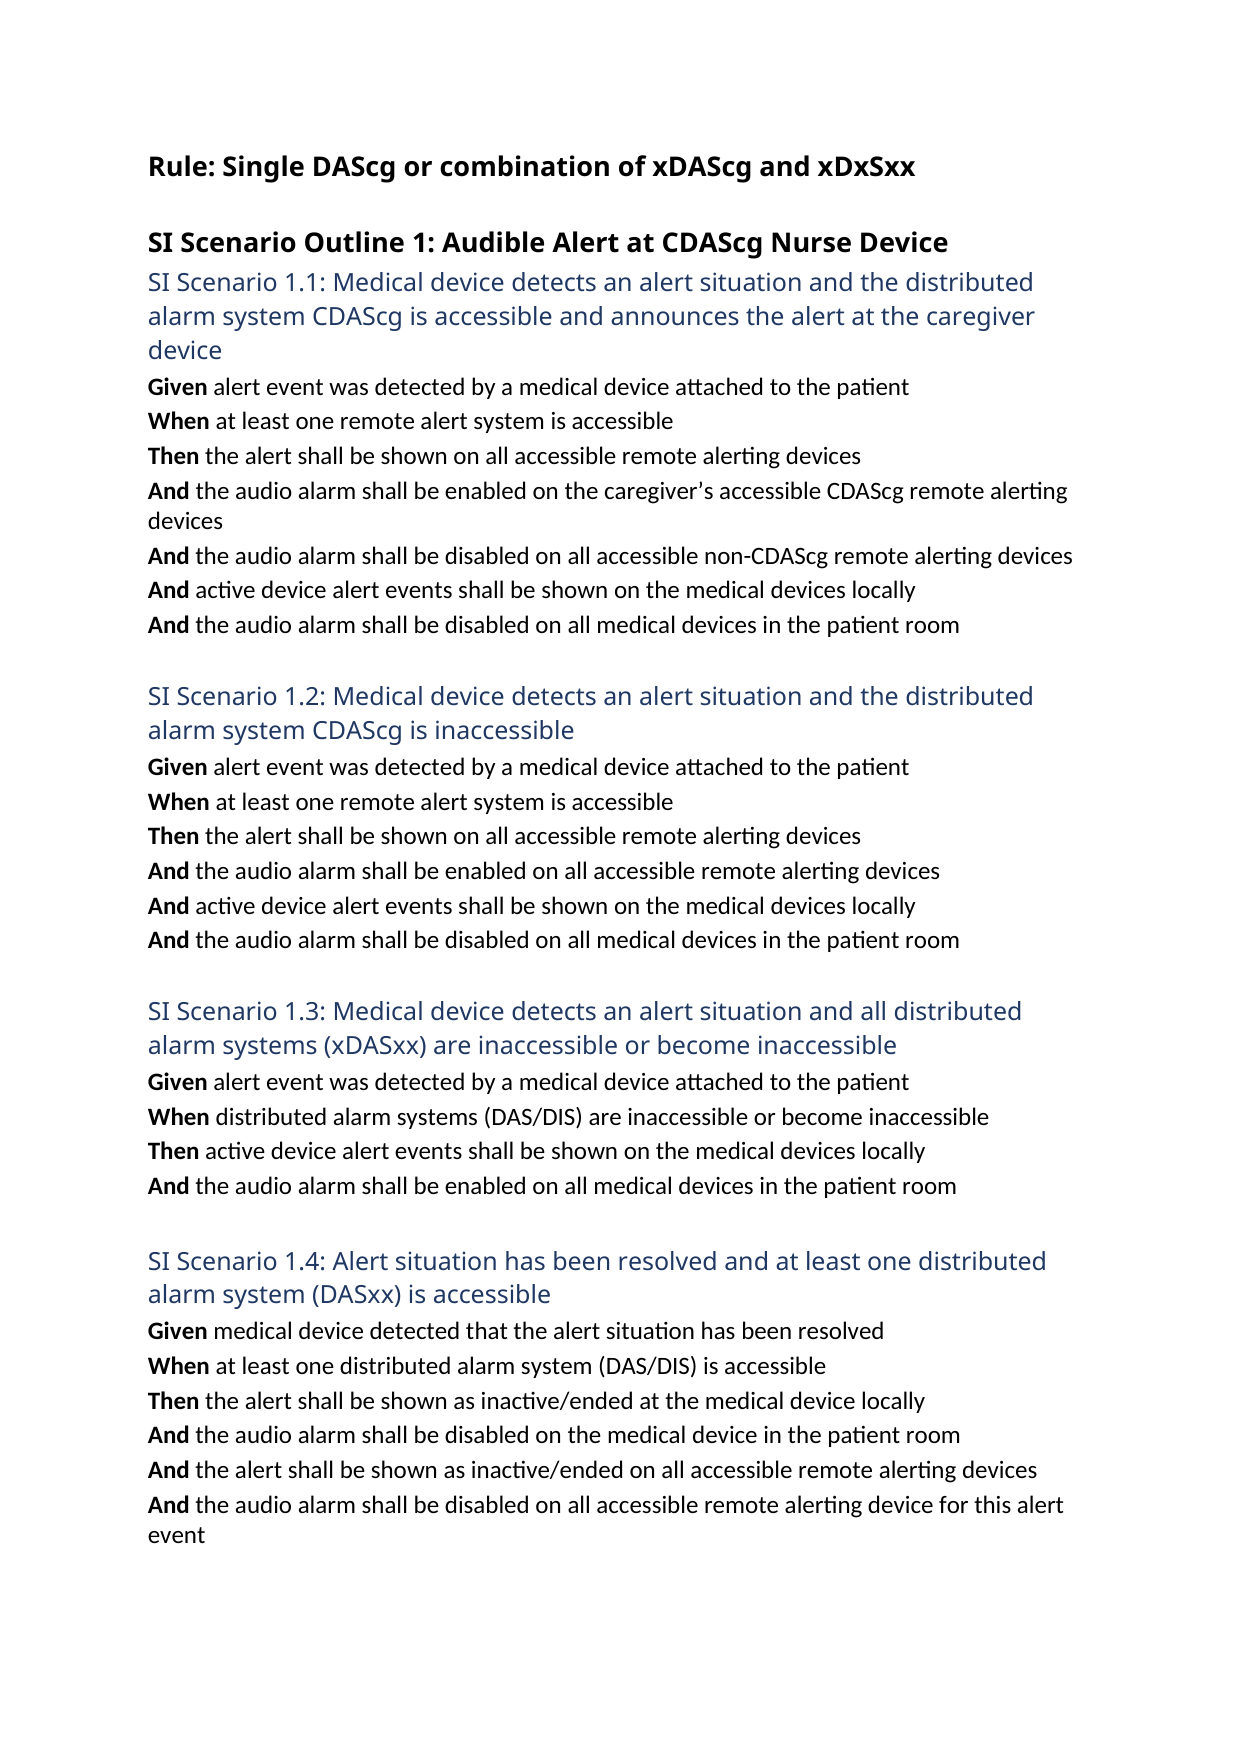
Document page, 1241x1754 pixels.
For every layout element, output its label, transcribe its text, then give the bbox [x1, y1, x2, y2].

subtitle SI Scenario 1.1: Medical device detects an alert situation and the distributed alarm system CDAScg is accessible and announces the alert at the caregiver device [148, 264, 1093, 367]
text Given alert event was detected by a medical device attached to the patient [148, 751, 1093, 782]
subtitle Rule: Single DAScg or combination of xDAScg and xDxSxx [148, 148, 1093, 184]
text And the audio alarm shall be disabled on all medical devices in the patient room [148, 609, 1093, 640]
text Given alert event was detected by a medical device attached to the patient [148, 371, 1093, 401]
text Then the alert shall be shown as inactive/ended at the medical device locally [148, 1385, 1093, 1415]
text Then the alert shall be shown on all accessible remote alerting devices [148, 440, 1093, 471]
text When distributed alarm systems (DAS/DIS) are inaccessible or become inaccessible [148, 1101, 1093, 1131]
text And the audio alarm shall be disabled on all accessible remote alerting device for this alert event [148, 1489, 1093, 1550]
text And the alert shall be shown as inactive/ended on all accessible remote alerting devices [148, 1454, 1093, 1485]
text Then active device alert events shall be shown on the medical devices locally [148, 1136, 1093, 1166]
text And the audio alarm shall be disabled on all accessible non-CDAScg remote alerting devices [148, 540, 1093, 571]
text And the audio alarm shall be enabled on the caregiver’s accessible CDAScg remote alerting devices [148, 475, 1093, 536]
text Given medical device detected that the alert situation has been resolved [148, 1315, 1093, 1346]
subtitle SI Scenario 1.2: Medical device detects an alert situation and the distributed alarm system CDAScg is inaccessible [148, 679, 1093, 747]
text And the audio alarm shall be disabled on all medical devices in the patient room [148, 924, 1093, 955]
text And the audio alarm shall be enabled on all accessible remote alerting devices [148, 855, 1093, 886]
text Then the alert shall be shown on all accessible remote alerting devices [148, 820, 1093, 851]
text When at least one remote alert system is accessible [148, 786, 1093, 816]
subtitle SI Scenario Outline 1: Audible Alert at CDAScg Nurse Device [148, 223, 1093, 260]
text When at least one remote alert system is accessible [148, 405, 1093, 436]
text Given alert event was detected by a medical device attached to the patient [148, 1066, 1093, 1097]
text And active device alert events shall be shown on the medical devices locally [148, 890, 1093, 920]
text And the audio alarm shall be disabled on the medical device in the patient room [148, 1419, 1093, 1450]
subtitle SI Scenario 1.3: Medical device detects an alert situation and all distributed alarm systems (xDASxx) are inaccessible or become inaccessible [148, 994, 1093, 1062]
text When at least one distributed alarm system (DAS/DIS) is accessible [148, 1350, 1093, 1381]
text And active device alert events shall be shown on the medical devices locally [148, 575, 1093, 605]
text And the audio alarm shall be enabled on all medical devices in the patient room [148, 1170, 1093, 1201]
subtitle SI Scenario 1.4: Alert situation has been resolved and at least one distributed alarm system (DASxx) is accessible [148, 1243, 1093, 1311]
